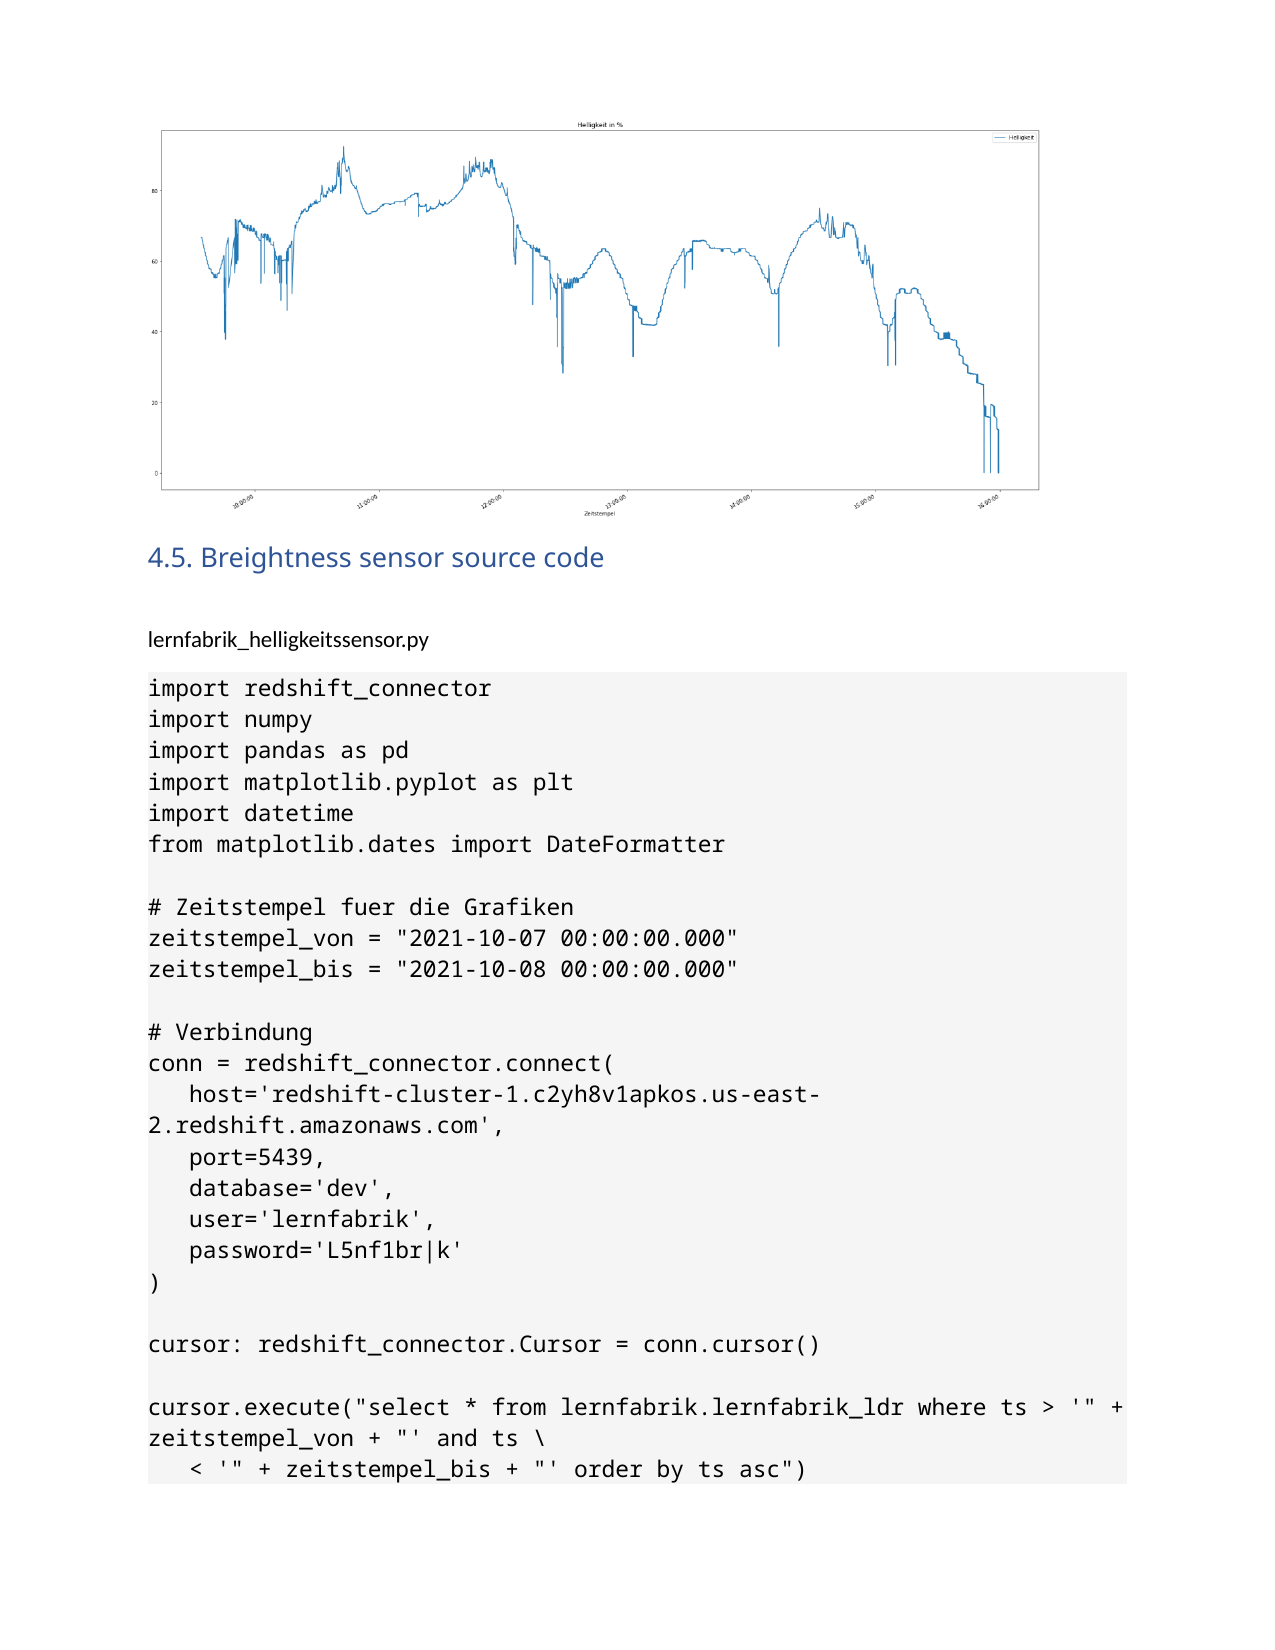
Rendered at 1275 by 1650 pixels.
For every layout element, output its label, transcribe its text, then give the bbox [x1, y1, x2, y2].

text lernfabrik_helligkeitssensor.py [148, 625, 1127, 653]
picture [147, 118, 1042, 520]
subtitle 4.5. Breightness sensor source code [148, 538, 1127, 575]
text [148, 672, 1127, 1484]
